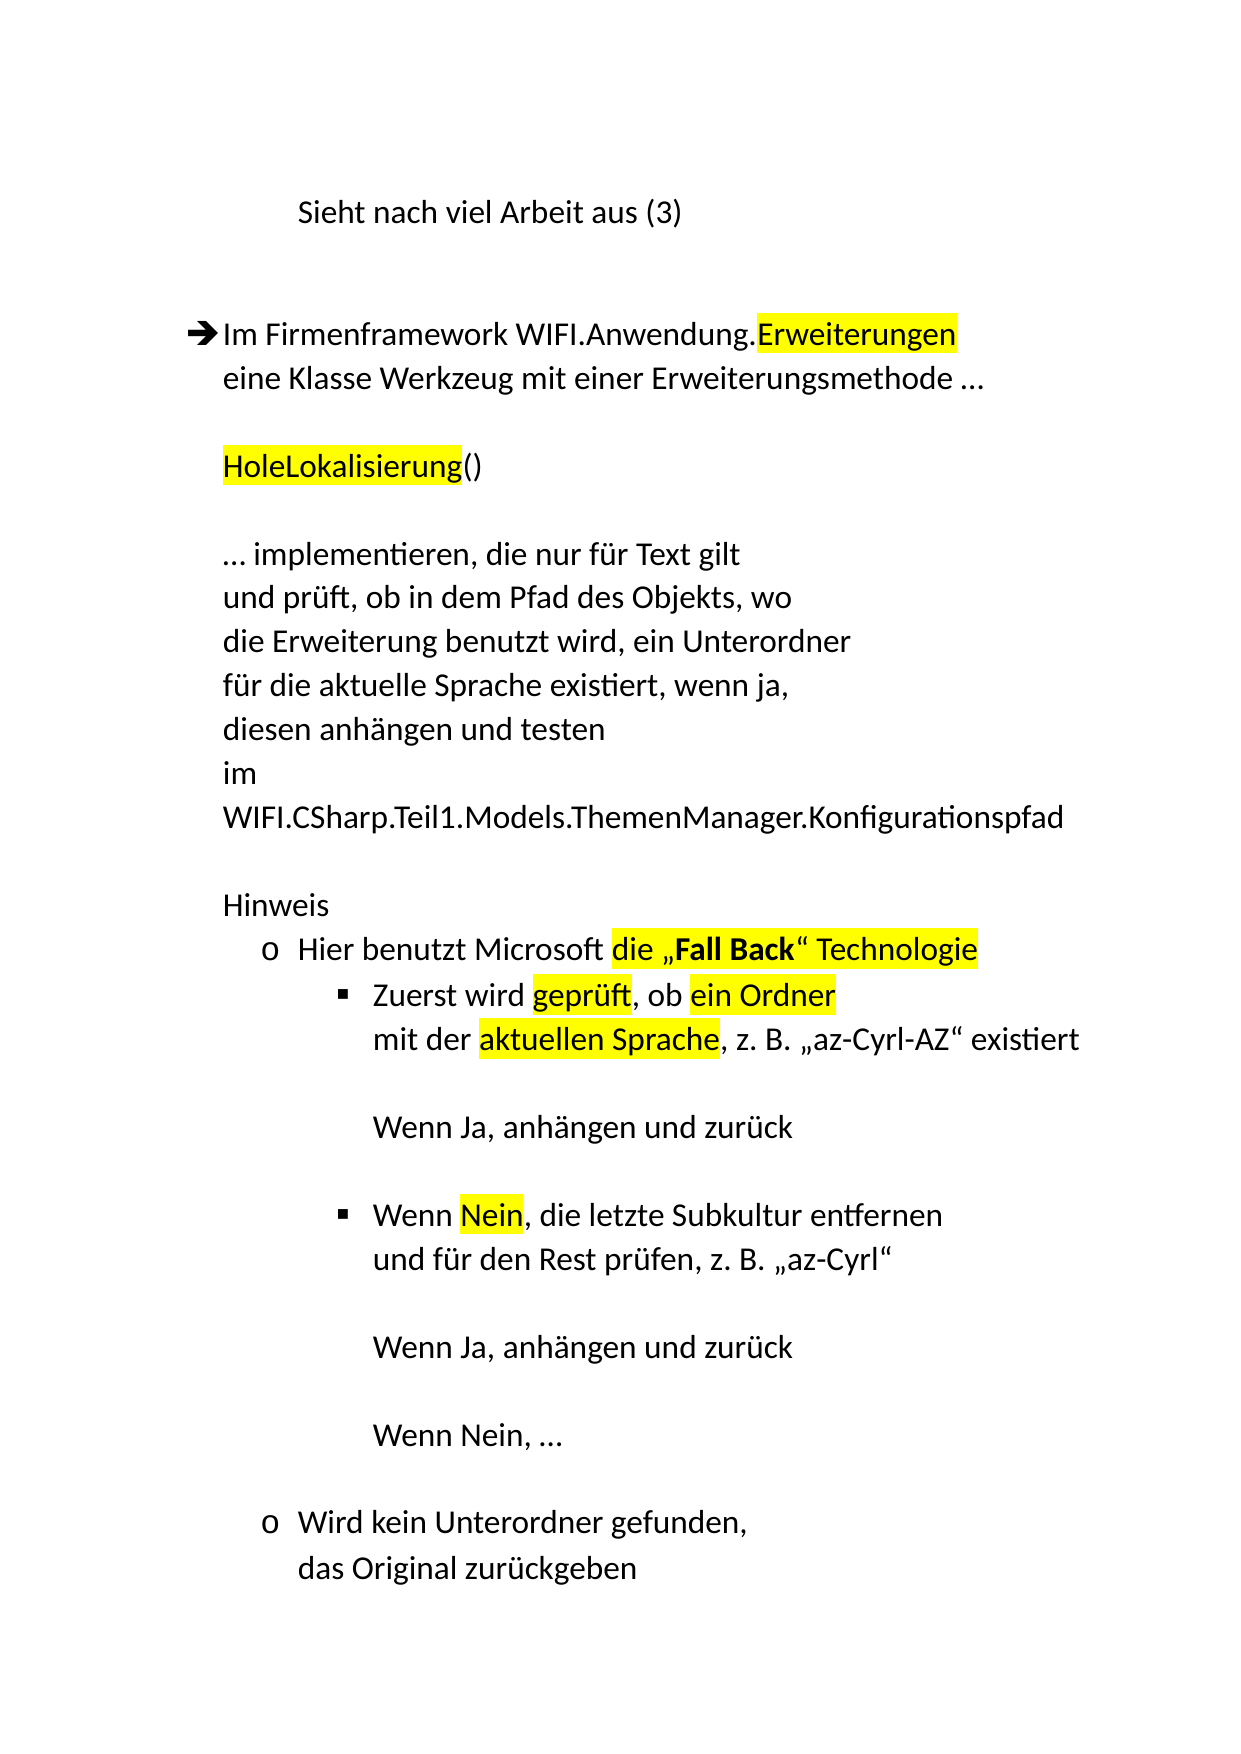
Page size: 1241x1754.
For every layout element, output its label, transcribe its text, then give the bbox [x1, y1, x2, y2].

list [260, 148, 1093, 232]
list Wird kein Unterordner gefunden, das Original zurückgeben [260, 1502, 1093, 1588]
list Wenn Nein, die letzte Subkultur entfernen und für den Rest prüfen, z. B. „az-Cyrl“ Wenn Ja, anhängen und zurück Wenn Nein, … [335, 1194, 1093, 1498]
list Hier benutzt Microsoft die „Fall Back“ Technologie [260, 928, 1093, 971]
list Zuerst wird geprüft, ob ein Ordner mit der aktuellen Sprache, z. B. „az-Cyrl-AZ“ existiert Wenn Ja, anhängen und zurück [335, 974, 1093, 1191]
list Im Firmenframework WIFI.Anwendung.Erweiterungen eine Klasse Werkzeug mit einer Erweiterungsmethode … HoleLokalisierung() … implementieren, die nur für Text gilt und prüft, ob in dem Pfad des Objekts, wo die Erweiterung benutzt wird, ein Unterordner für die aktuelle Sprache existiert, wenn ja, diesen anhängen und testen im WIFI.CSharp.Teil1.Models.ThemenManager.Konfigurationspfad Hinweis [185, 313, 1093, 925]
